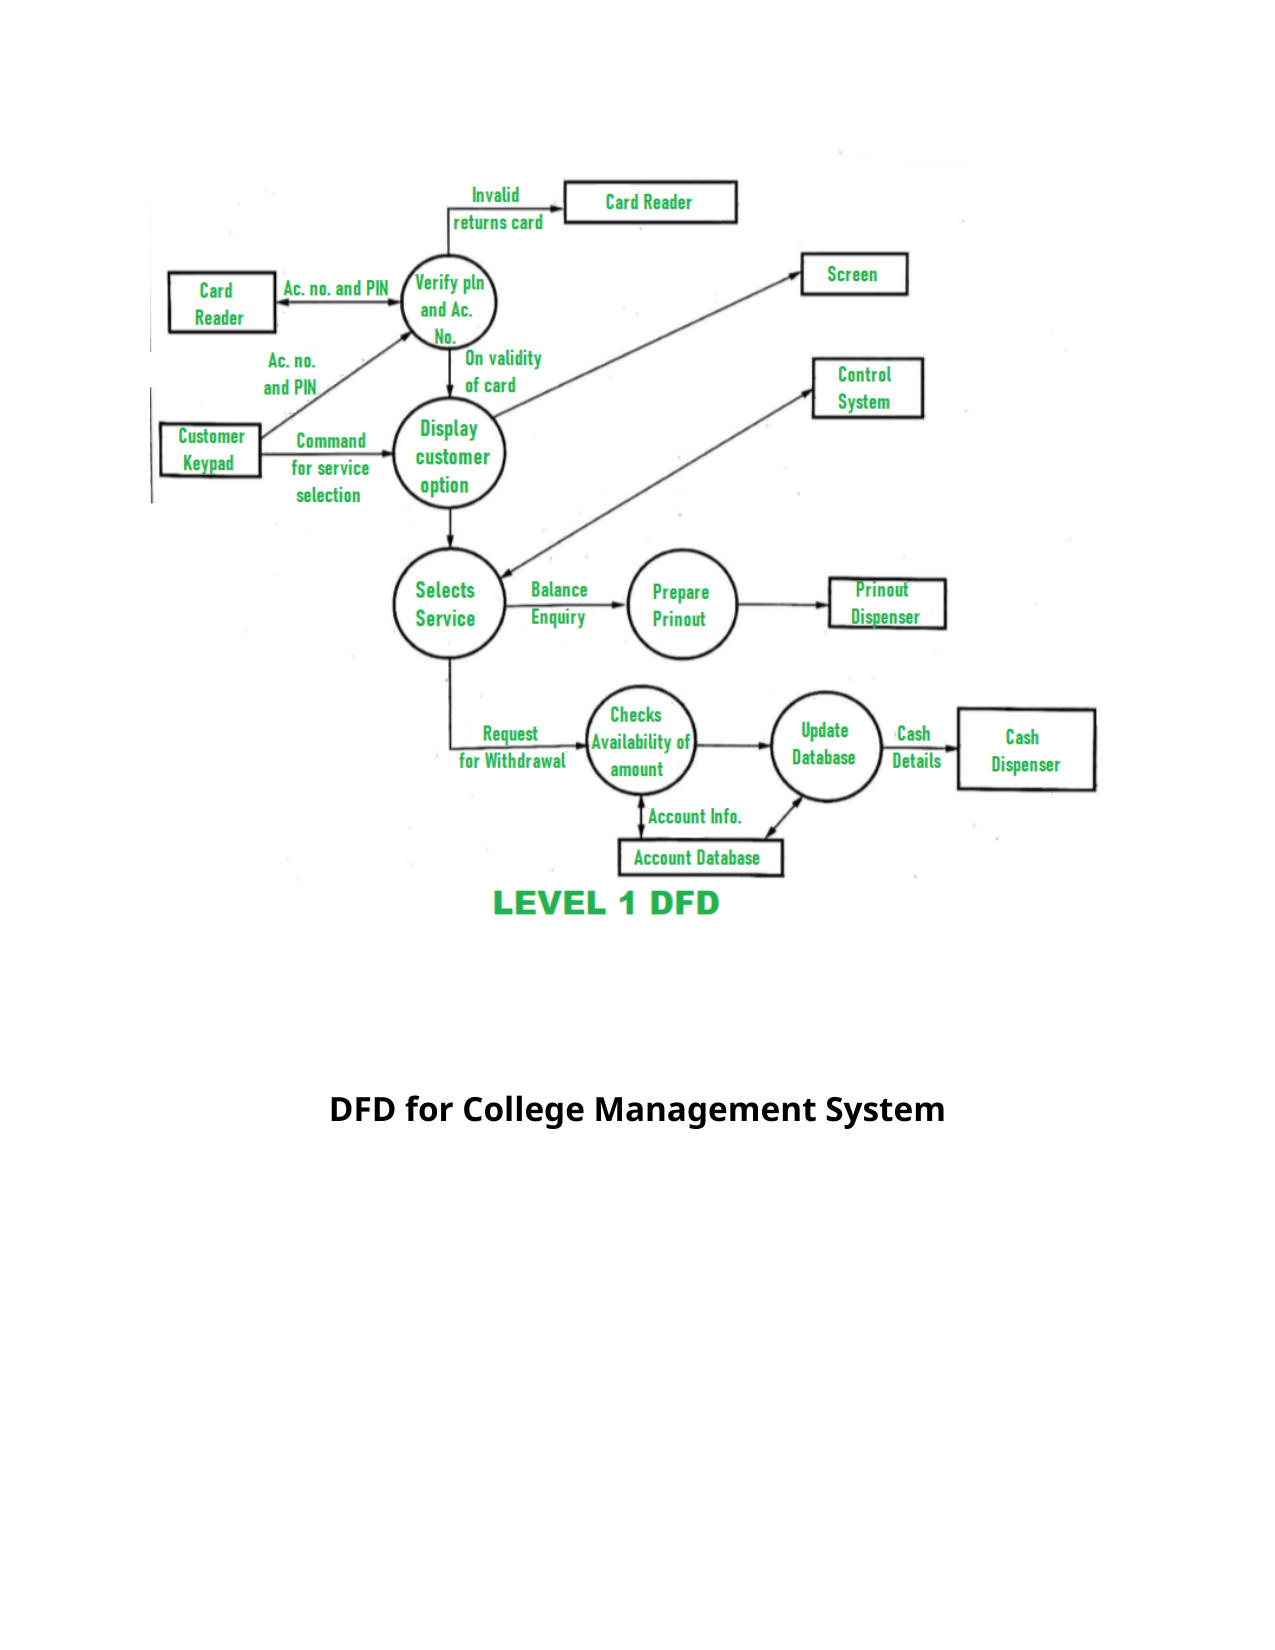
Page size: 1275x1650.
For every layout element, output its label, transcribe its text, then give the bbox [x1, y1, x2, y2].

picture [150, 150, 1125, 918]
subtitle DFD for College Management System [150, 1085, 1125, 1131]
